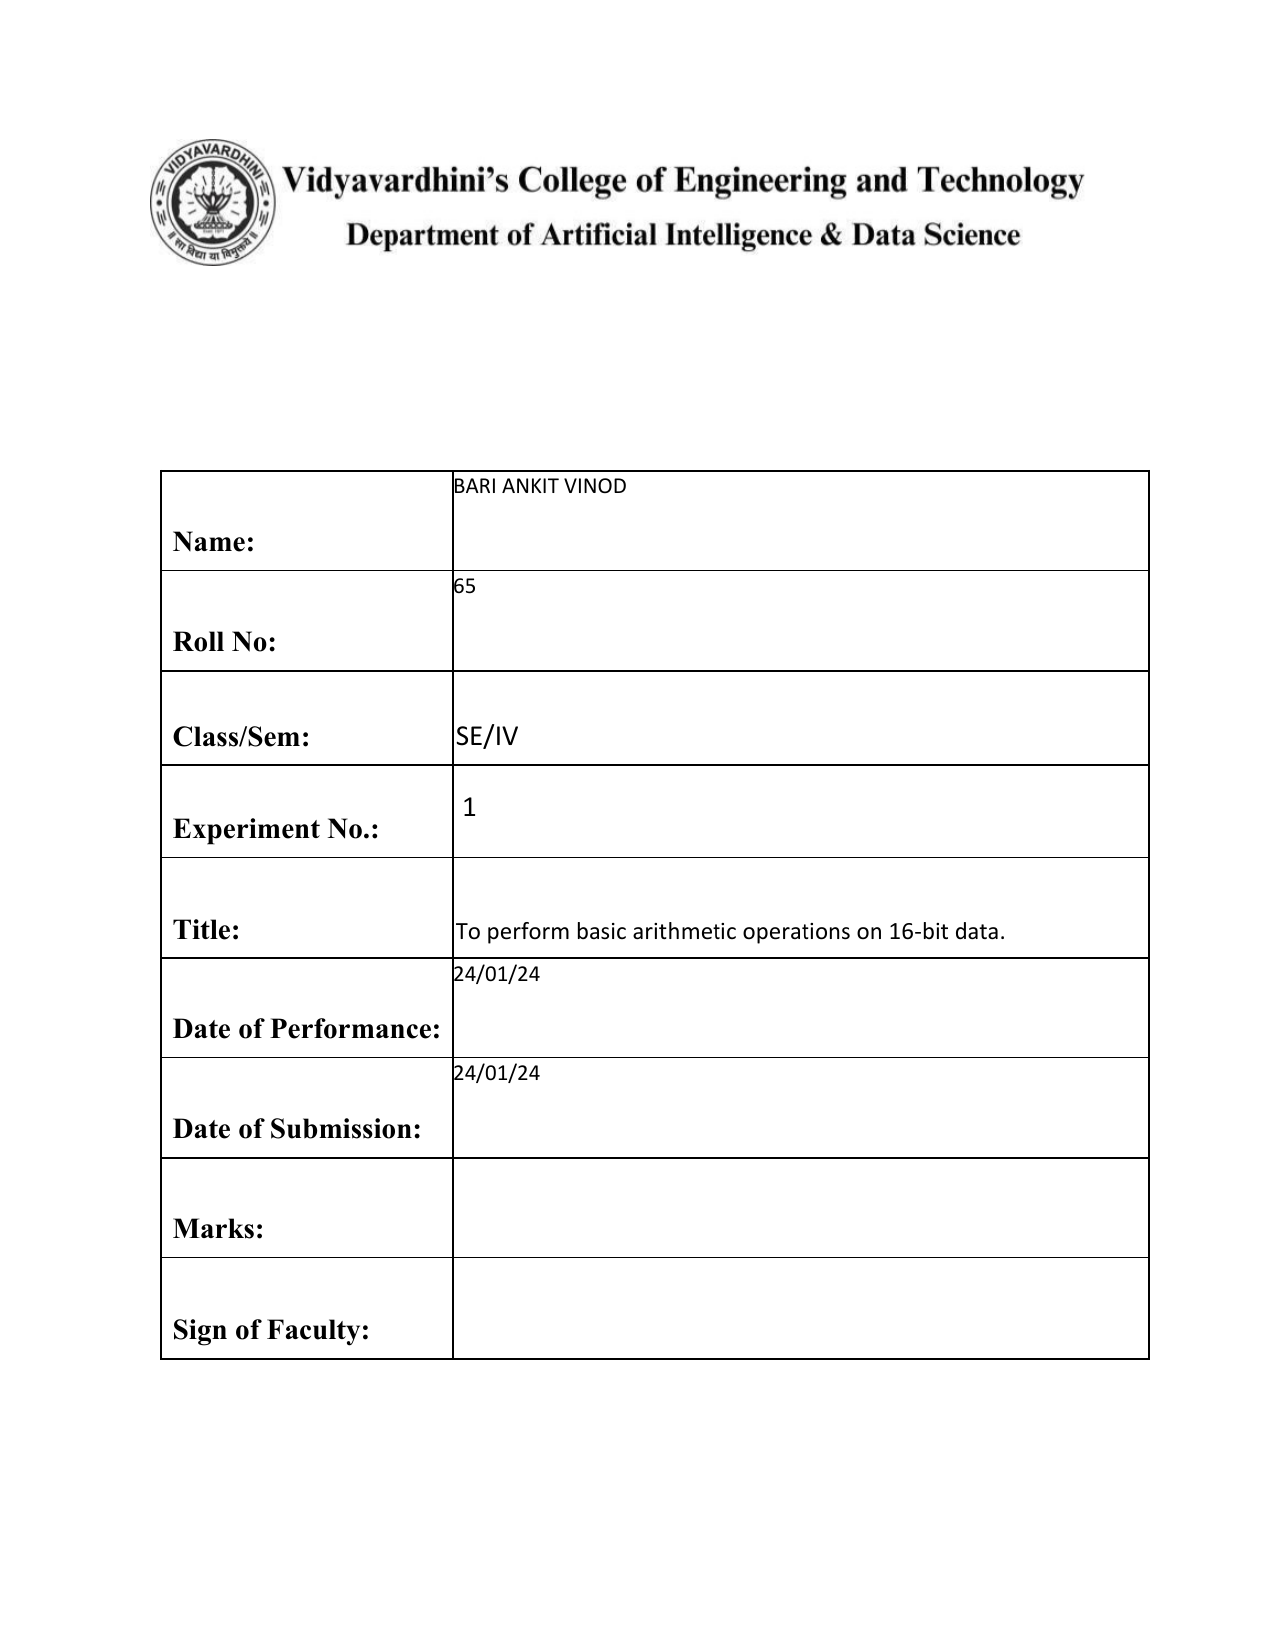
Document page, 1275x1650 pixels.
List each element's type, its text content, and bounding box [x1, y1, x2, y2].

table_cell Date of Submission: [162, 1058, 452, 1157]
table_cell Experiment No.: [162, 766, 452, 856]
table_cell Title: [162, 858, 452, 957]
table_cell Class/Sem: [162, 672, 452, 764]
table_cell [454, 1258, 1148, 1358]
table_cell [454, 1159, 1148, 1257]
table_cell Marks: [162, 1159, 452, 1257]
table_cell 24/01/24 [454, 1058, 1148, 1157]
table_cell 65 [454, 571, 1148, 670]
table_cell Roll No: [162, 571, 452, 670]
table_cell To perform basic arithmetic operations on 16-bit data. [454, 858, 1148, 957]
table_header BARI ANKIT VINOD [454, 472, 1148, 569]
table_cell SE/IV [454, 672, 1148, 764]
table_cell Date of Performance: [162, 959, 452, 1056]
table_cell 1 [454, 766, 1148, 856]
picture [150, 139, 1091, 266]
table_cell Sign of Faculty: [162, 1258, 452, 1358]
table_header Name: [162, 472, 452, 569]
table_cell 24/01/24 [454, 959, 1148, 1056]
